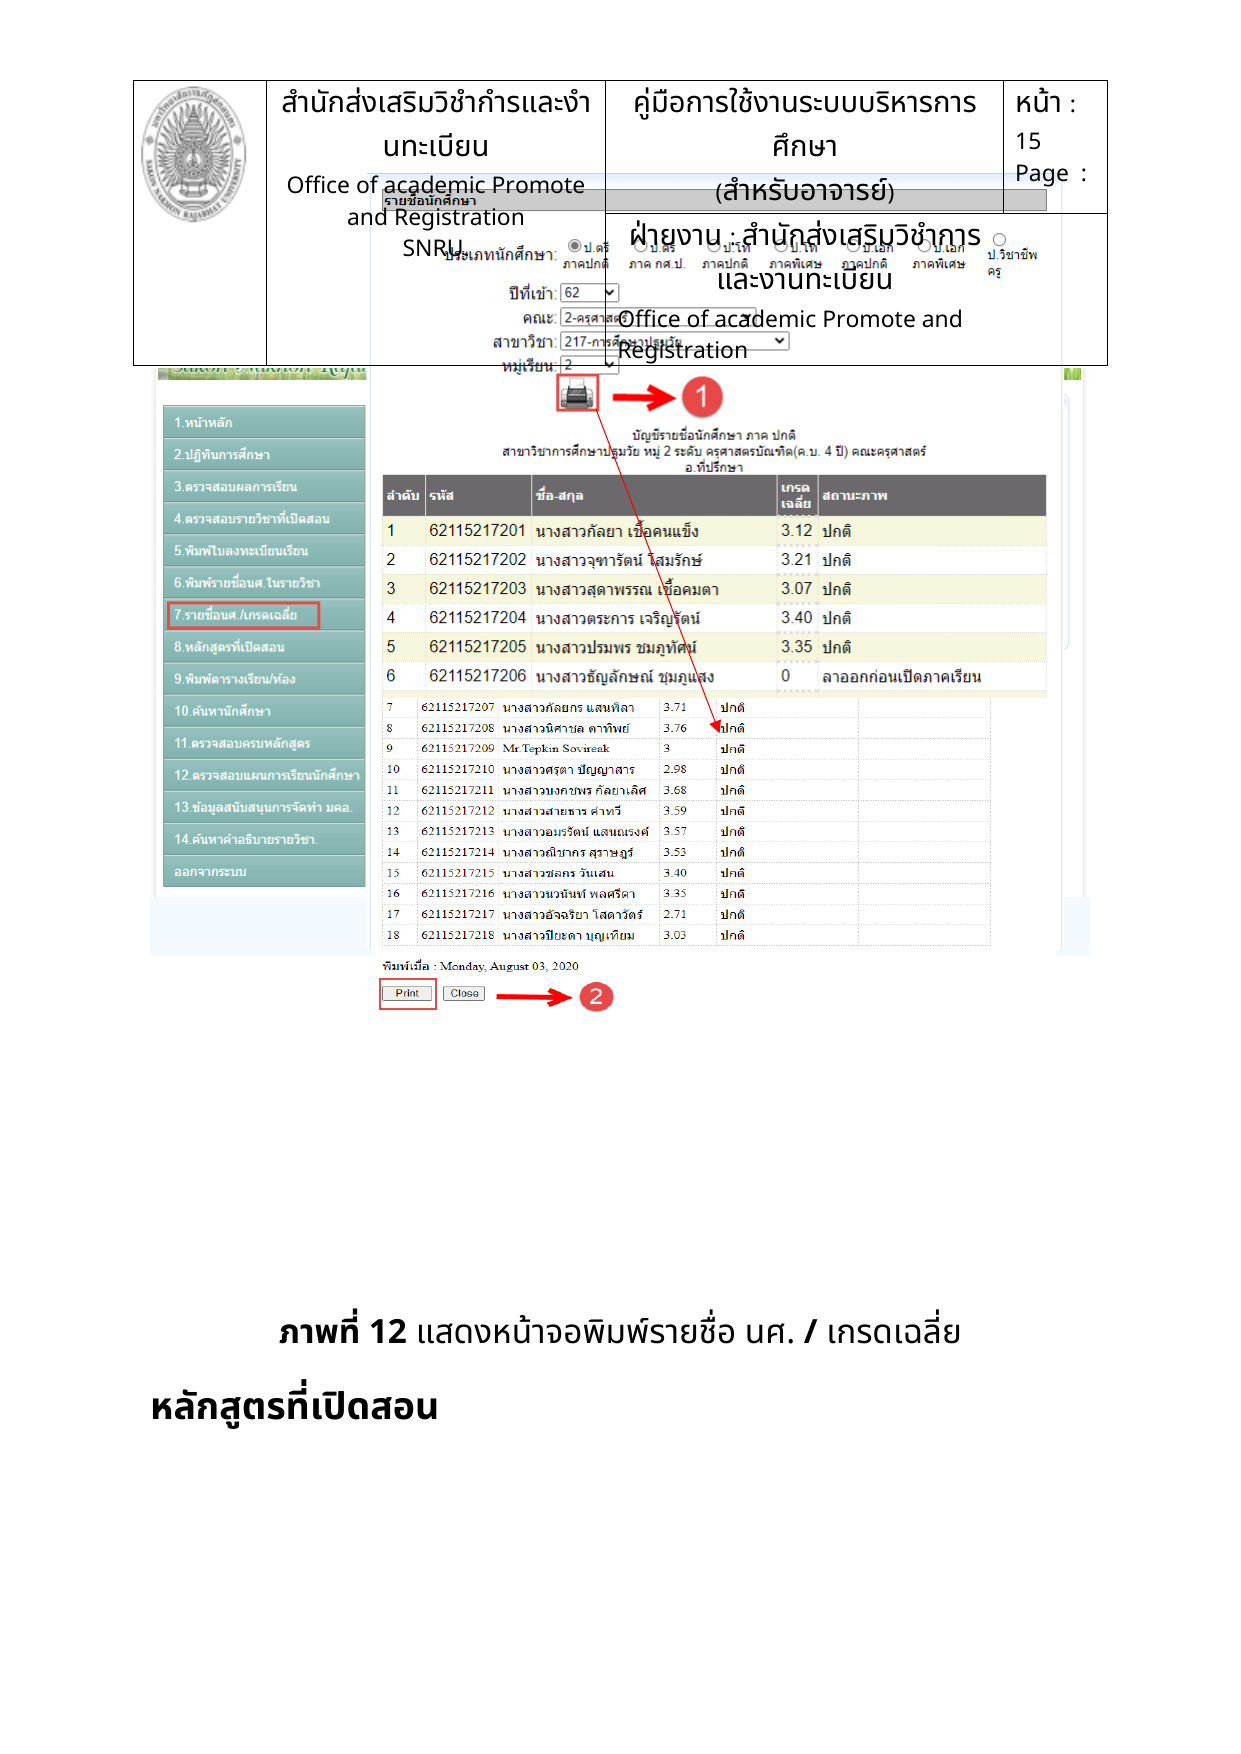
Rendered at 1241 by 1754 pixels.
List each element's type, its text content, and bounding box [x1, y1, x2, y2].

picture [1044, 173, 1051, 180]
picture [150, 366, 1091, 1039]
text หลักสูตรที่เปิดสอน [150, 1379, 1090, 1436]
picture [366, 173, 605, 365]
picture [1004, 173, 1064, 213]
picture [606, 173, 1003, 213]
picture [606, 214, 1064, 365]
text ภาพที่ 12 แสดงหน้าจอพิมพ์รายชื่อ นศ. / เกรดเฉลี่ย [150, 1308, 1090, 1359]
